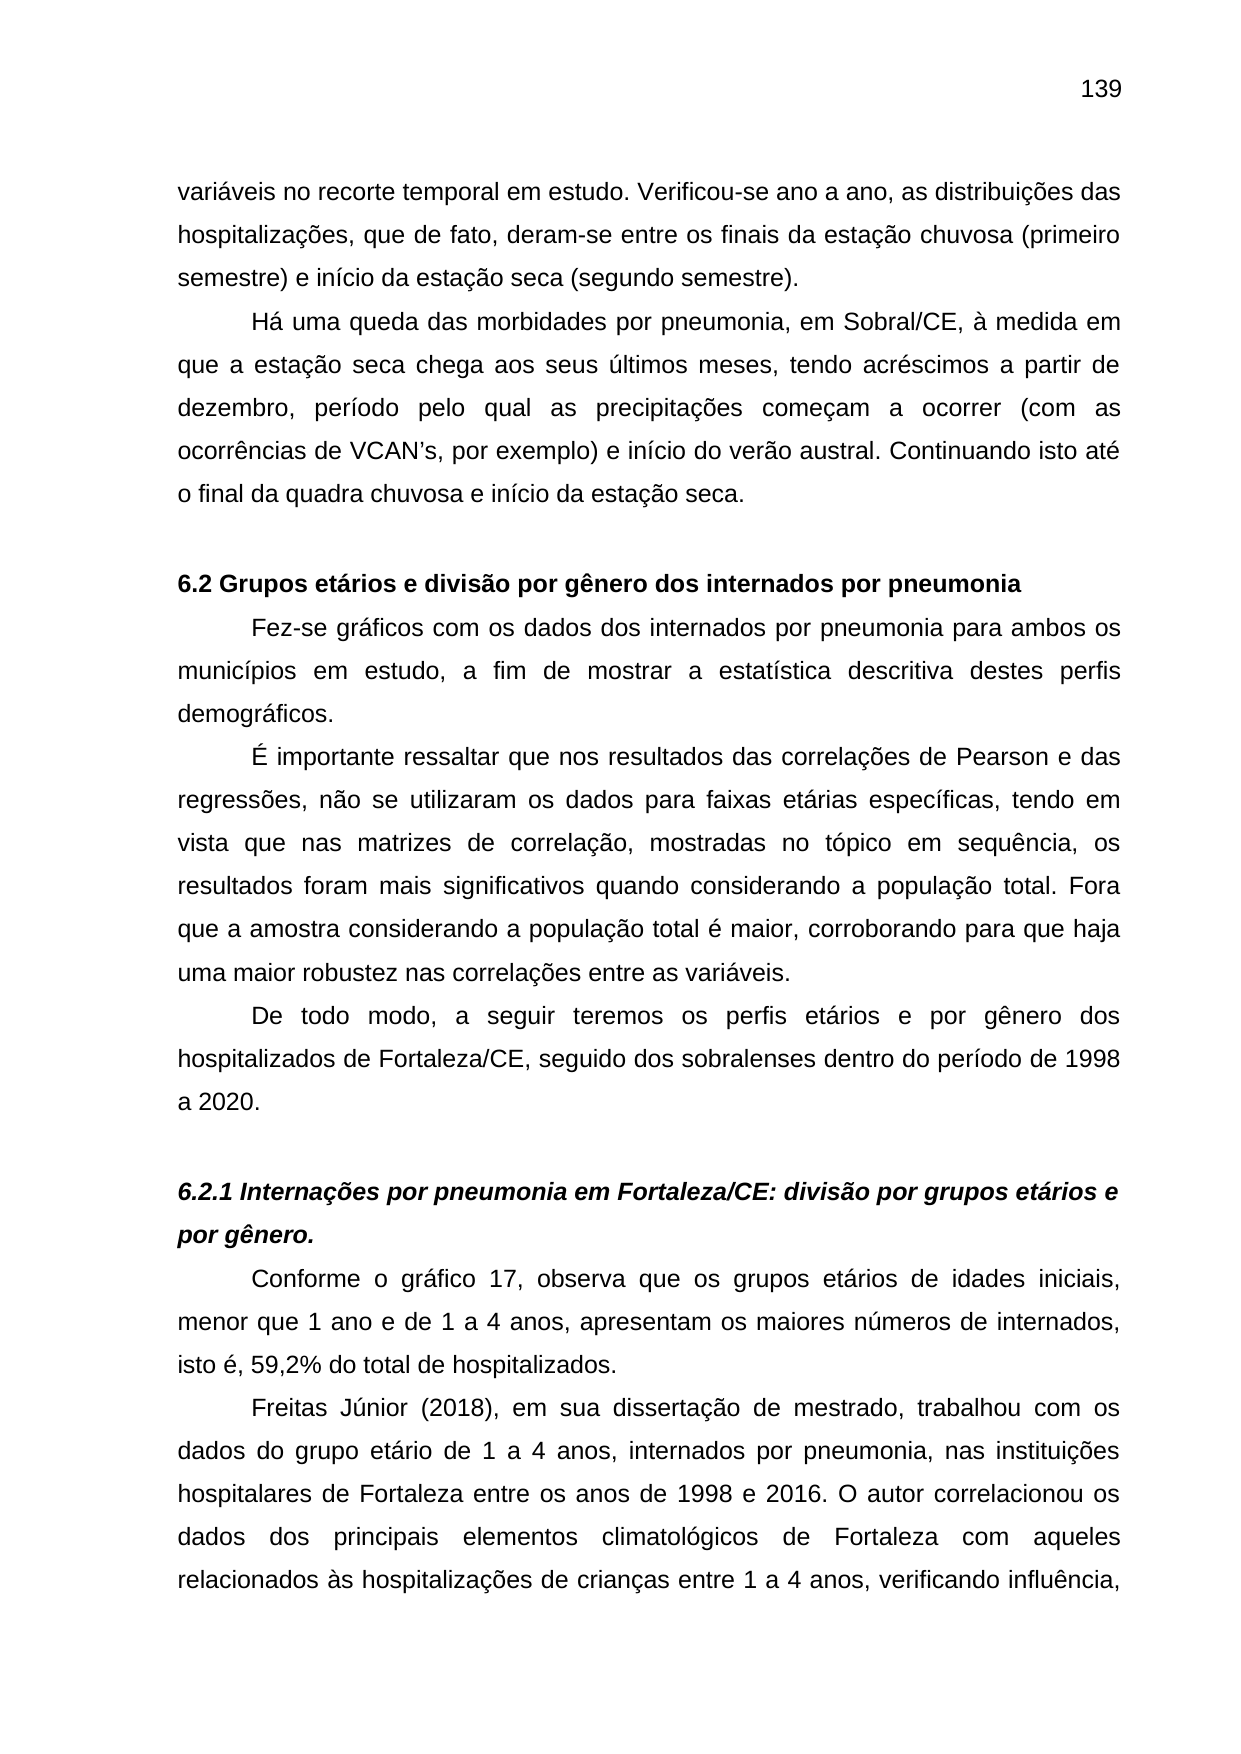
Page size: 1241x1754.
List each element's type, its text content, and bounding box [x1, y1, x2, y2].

text É importante ressaltar que nos resultados das correlações de Pearson e das regressões, não se utilizaram os dados para faixas etárias específicas, tendo em vista que nas matrizes de correlação, mostradas no tópico em sequência, os resultados foram mais significativos quando considerando a população total. Fora que a amostra considerando a população total é maior, corroborando para que haja uma maior robustez nas correlações entre as variáveis. [177, 742, 1122, 986]
text Conforme o gráfico 17, observa que os grupos etários de idades iniciais, menor que 1 ano e de 1 a 4 anos, apresentam os maiores números de internados, isto é, 59,2% do total de hospitalizados. [177, 1264, 1122, 1379]
text Há uma queda das morbidades por pneumonia, em Sobral/CE, à medida em que a estação seca chega aos seus últimos meses, tendo acréscimos a partir de dezembro, período pelo qual as precipitações começam a ocorrer (com as ocorrências de VCAN’s, por exemplo) e início do verão austral. Continuando isto até o final da quadra chuvosa e início da estação seca. [177, 307, 1122, 508]
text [177, 177, 1122, 292]
subtitle 6.2.1 Internações por pneumonia em Fortaleza/CE: divisão por grupos etários e por gênero. [177, 1177, 1122, 1249]
subtitle 6.2 Grupos etários e divisão por gênero dos internados por pneumonia [177, 569, 1122, 598]
text Fez-se gráficos com os dados dos internados por pneumonia para ambos os municípios em estudo, a fim de mostrar a estatística descritiva destes perfis demográficos. [177, 613, 1122, 728]
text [177, 1393, 1122, 1594]
text De todo modo, a seguir teremos os perfis etários e por gênero dos hospitalizados de Fortaleza/CE, seguido dos sobralenses dentro do período de 1998 a 2020. [177, 1001, 1122, 1116]
